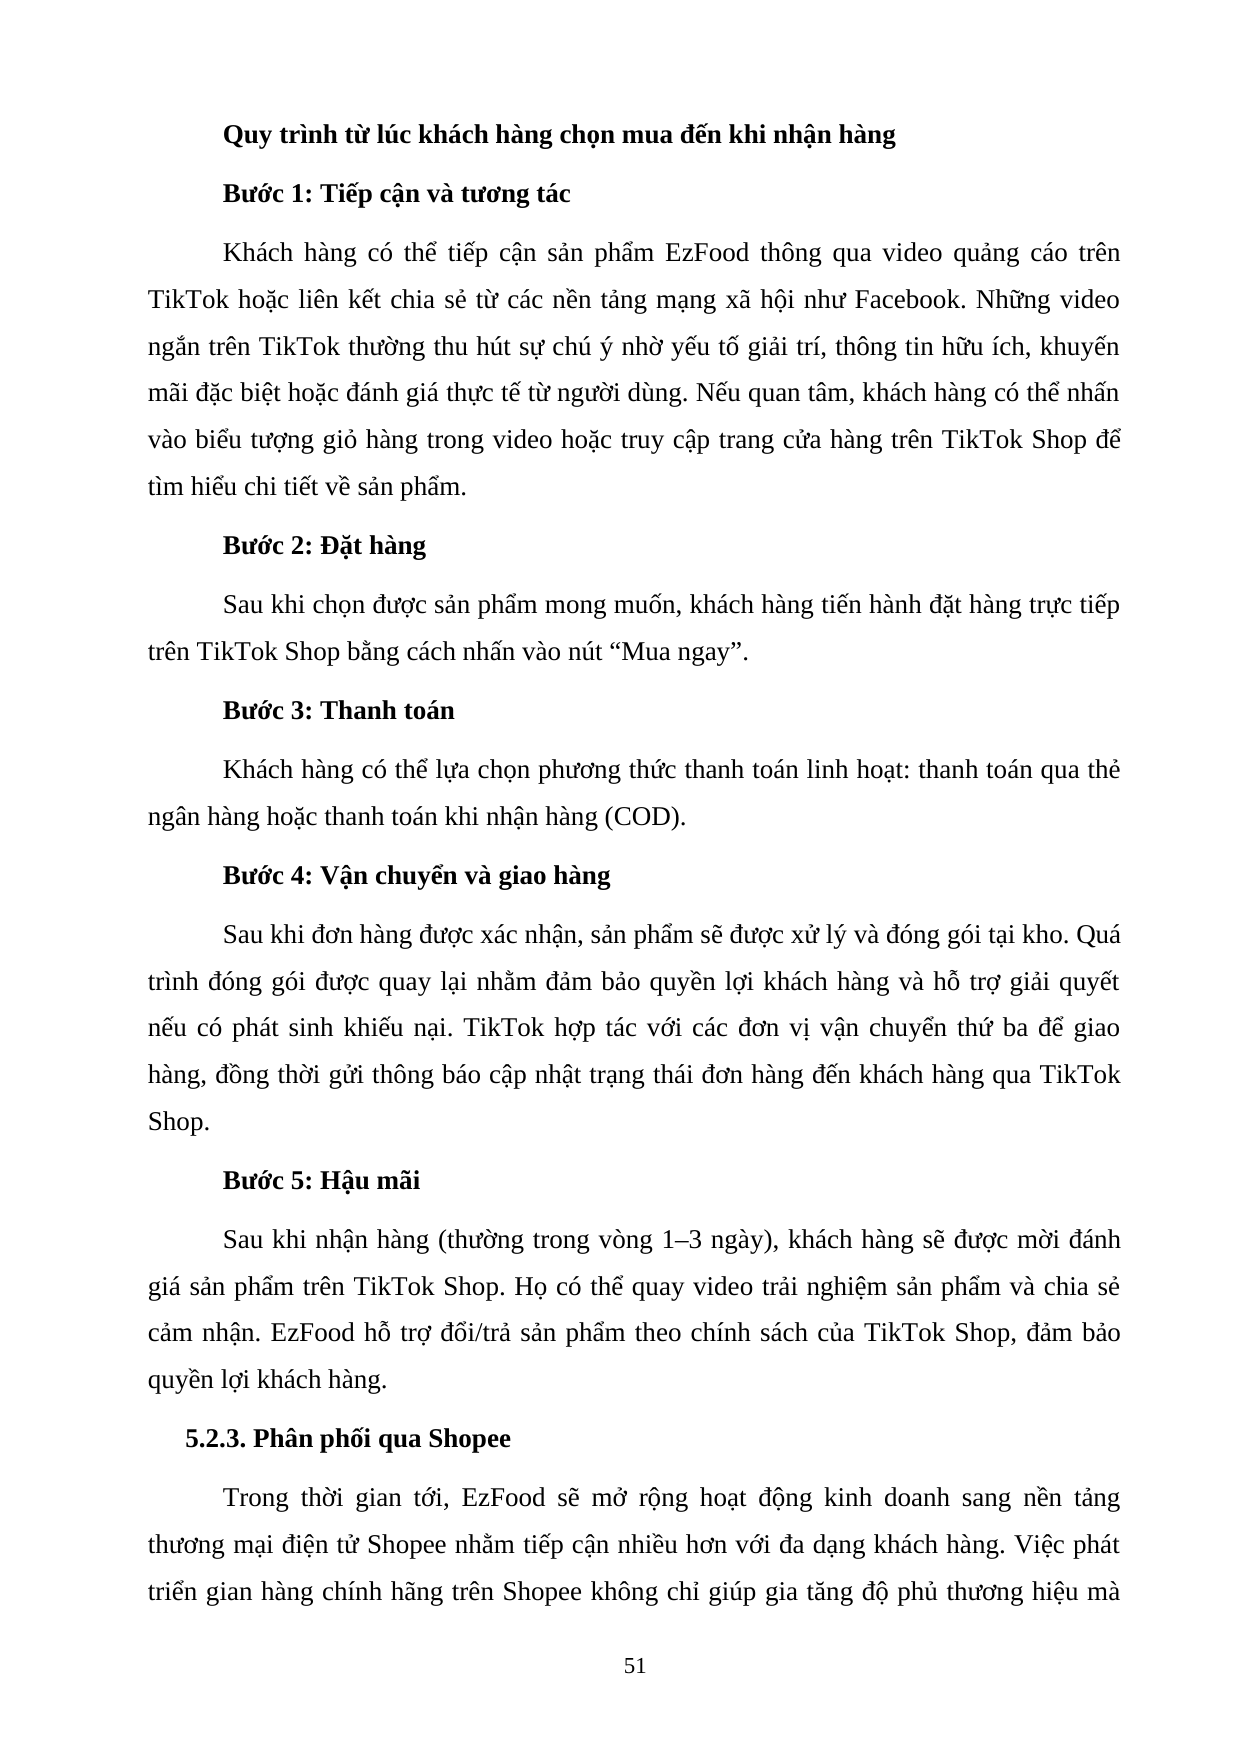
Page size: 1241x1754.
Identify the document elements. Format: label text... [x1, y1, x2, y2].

subtitle 5.2.3. Phân phối qua Shopee [185, 1422, 1122, 1453]
text Bước 5: Hậu mãi [148, 1164, 1122, 1195]
text Quy trình từ lúc khách hàng chọn mua đến khi nhận hàng [148, 118, 1122, 149]
text Bước 1: Tiếp cận và tương tác [148, 177, 1122, 208]
text Bước 3: Thanh toán [148, 694, 1122, 725]
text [148, 1481, 1122, 1606]
text Bước 2: Đặt hàng [148, 529, 1122, 560]
text Khách hàng có thể tiếp cận sản phẩm EzFood thông qua video quảng cáo trên TikTok hoặc liên kết chia sẻ từ các nền tảng mạng xã hội như Facebook. Những video ngắn trên TikTok thường thu hút sự chú ý nhờ yếu tố giải trí, thông tin hữu ích, khuyến mãi đặc biệt hoặc đánh giá thực tế từ người dùng. Nếu quan tâm, khách hàng có thể nhấn vào biểu tượng giỏ hàng trong video hoặc truy cập trang cửa hàng trên TikTok Shop để tìm hiểu chi tiết về sản phẩm. [148, 236, 1122, 501]
text Sau khi nhận hàng (thường trong vòng 1–3 ngày), khách hàng sẽ được mời đánh giá sản phẩm trên TikTok Shop. Họ có thể quay video trải nghiệm sản phẩm và chia sẻ cảm nhận. EzFood hỗ trợ đổi/trả sản phẩm theo chính sách của TikTok Shop, đảm bảo quyền lợi khách hàng. [148, 1223, 1122, 1394]
text Bước 4: Vận chuyển và giao hàng [148, 859, 1122, 890]
text Sau khi đơn hàng được xác nhận, sản phẩm sẽ được xử lý và đóng gói tại kho. Quá trình đóng gói được quay lại nhằm đảm bảo quyền lợi khách hàng và hỗ trợ giải quyết nếu có phát sinh khiếu nại. TikTok hợp tác với các đơn vị vận chuyển thứ ba để giao hàng, đồng thời gửi thông báo cập nhật trạng thái đơn hàng đến khách hàng qua TikTok Shop. [148, 918, 1122, 1136]
text Sau khi chọn được sản phẩm mong muốn, khách hàng tiến hành đặt hàng trực tiếp trên TikTok Shop bằng cách nhấn vào nút “Mua ngay”. [148, 588, 1122, 666]
text Khách hàng có thể lựa chọn phương thức thanh toán linh hoạt: thanh toán qua thẻ ngân hàng hoặc thanh toán khi nhận hàng (COD). [148, 753, 1122, 831]
